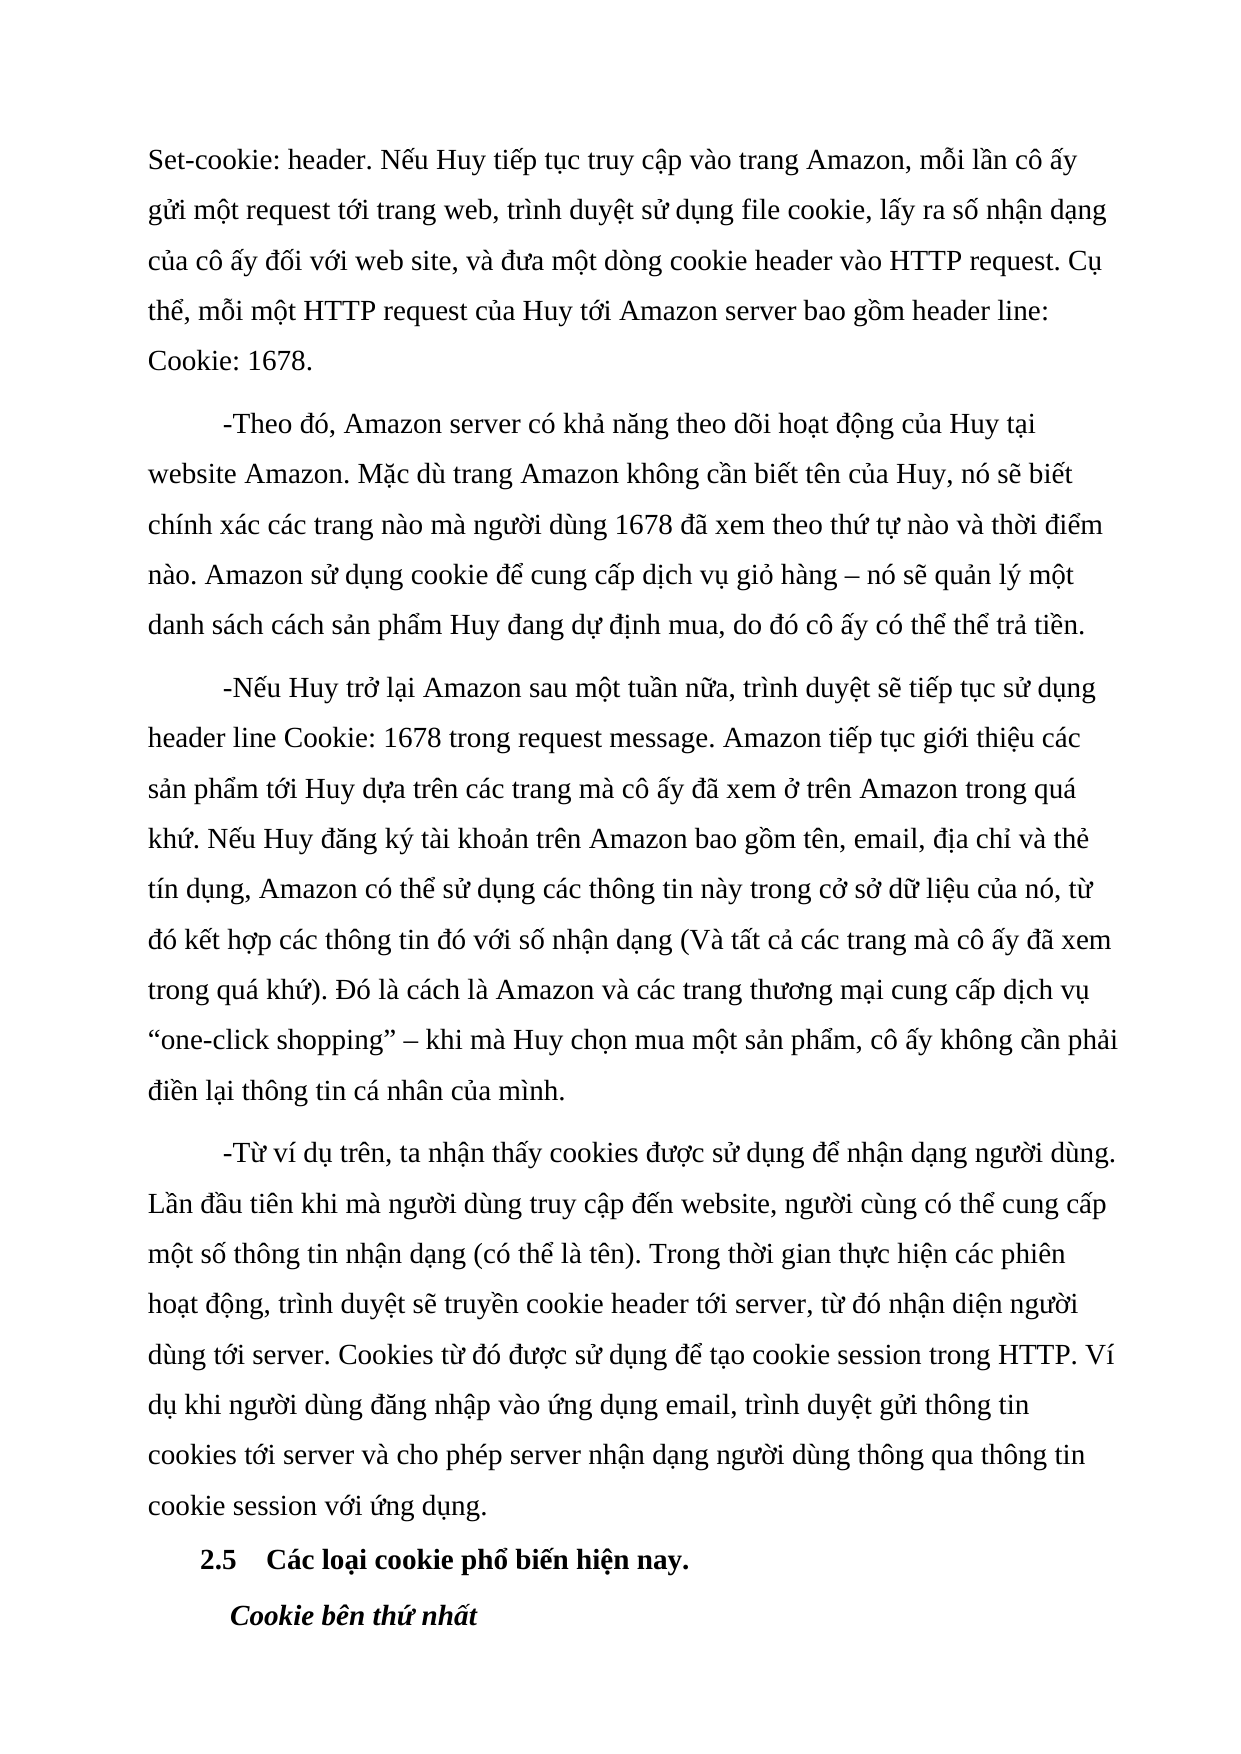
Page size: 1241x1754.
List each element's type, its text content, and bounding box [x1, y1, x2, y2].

text -Từ ví dụ trên, ta nhận thấy cookies được sử dụng để nhận dạng người dùng. Lần đầu tiên khi mà người dùng truy cập đến website, người cùng có thể cung cấp một số thông tin nhận dạng (có thể là tên). Trong thời gian thực hiện các phiên hoạt động, trình duyệt sẽ truyền cookie header tới server, từ đó nhận diện người dùng tới server. Cookies từ đó được sử dụng để tạo cookie session trong HTTP. Ví dụ khi người dùng đăng nhập vào ứng dụng email, trình duyệt gửi thông tin cookies tới server và cho phép server nhận dạng người dùng thông qua thông tin cookie session với ứng dụng. [148, 1136, 1122, 1521]
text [148, 142, 1122, 377]
subtitle Các loại cookie phổ biến hiện nay. [148, 1542, 1122, 1576]
text Cookie bên thứ nhất [148, 1598, 1122, 1632]
text -Theo đó, Amazon server có khả năng theo dõi hoạt động của Huy tại website Amazon. Mặc dù trang Amazon không cần biết tên của Huy, nó sẽ biết chính xác các trang nào mà người dùng 1678 đã xem theo thứ tự nào và thời điểm nào. Amazon sử dụng cookie để cung cấp dịch vụ giỏ hàng – nó sẽ quản lý một danh sách cách sản phẩm Huy đang dự định mua, do đó cô ấy có thể thể trả tiền. [148, 406, 1122, 641]
text -Nếu Huy trở lại Amazon sau một tuần nữa, trình duyệt sẽ tiếp tục sử dụng header line Cookie: 1678 trong request message. Amazon tiếp tục giới thiệu các sản phẩm tới Huy dựa trên các trang mà cô ấy đã xem ở trên Amazon trong quá khứ. Nếu Huy đăng ký tài khoản trên Amazon bao gồm tên, email, địa chỉ và thẻ tín dụng, Amazon có thể sử dụng các thông tin này trong cở sở dữ liệu của nó, từ đó kết hợp các thông tin đó với số nhận dạng (Và tất cả các trang mà cô ấy đã xem trong quá khứ). Đó là cách là Amazon và các trang thương mại cung cấp dịch vụ “one-click shopping” – khi mà Huy chọn mua một sản phẩm, cô ấy không cần phải điền lại thông tin cá nhân của mình. [148, 670, 1122, 1106]
